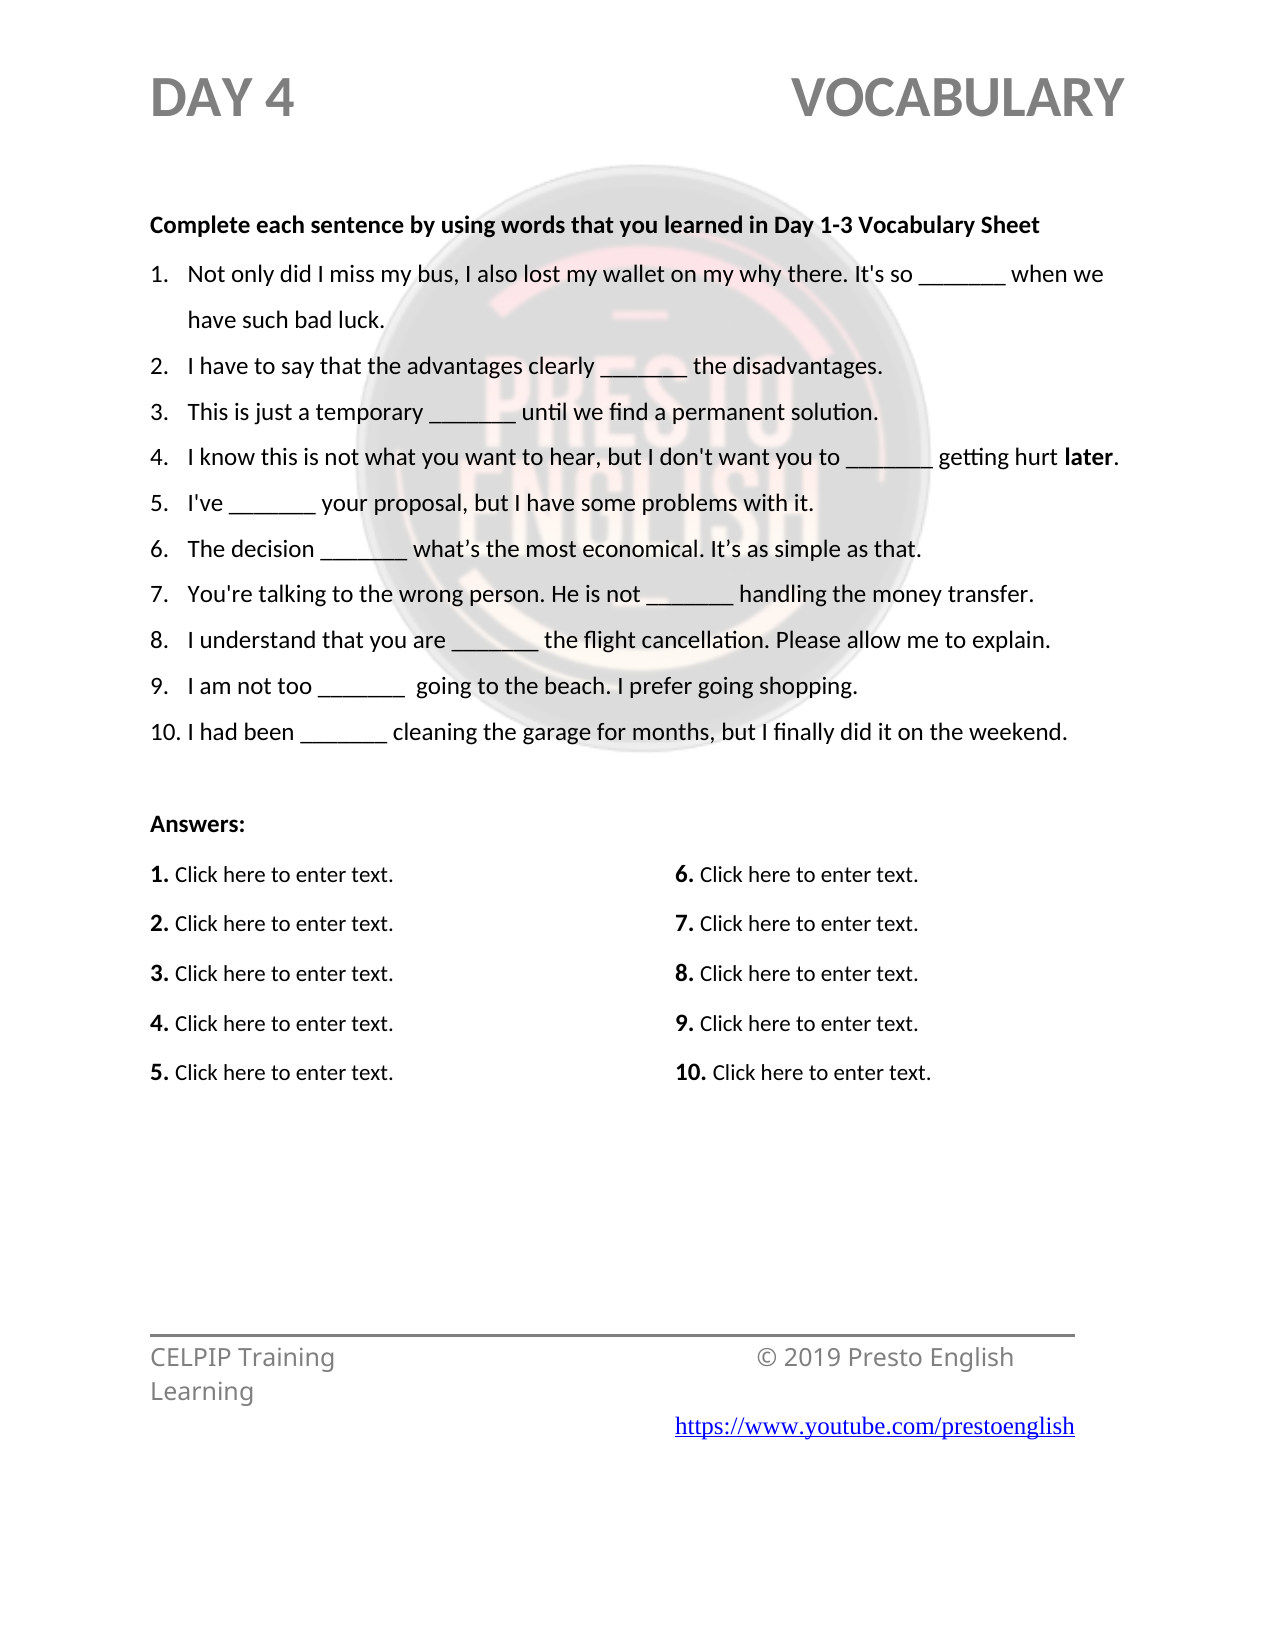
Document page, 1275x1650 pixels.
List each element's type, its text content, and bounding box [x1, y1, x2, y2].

text 9. [675, 1007, 1125, 1037]
list The decision _______ what’s the most economical. It’s as simple as that. [150, 533, 1125, 563]
list I know this is not what you want to hear, but I don't want you to _______ getting hurt later. [150, 441, 1125, 472]
text Answers: [150, 808, 1125, 839]
list I have to say that the advantages clearly _______ the disadvantages. [150, 350, 1125, 380]
list You're talking to the wrong person. He is not _______ handling the money transfer. [150, 578, 1125, 609]
text Complete each sentence by using words that you learned in Day 1-3 Vocabulary Sheet [150, 209, 1125, 239]
list I had been _______ cleaning the garage for months, but I finally did it on the weekend. [150, 716, 1125, 746]
text 6. [675, 858, 1125, 888]
text 1. [150, 858, 600, 888]
list Not only did I miss my bus, I also lost my wallet on my why there. It's so _______ when we have such bad luck. [150, 258, 1125, 335]
text CELPIP Training © 2019 Presto English Learning https://www.youtube.com/prestoenglish [150, 1337, 1075, 1442]
text 7. [675, 907, 1125, 938]
text 3. [150, 957, 600, 988]
text 2. [150, 907, 600, 938]
list I've _______ your proposal, but I have some problems with it. [150, 487, 1125, 518]
text 5. [150, 1056, 600, 1087]
text 10. [675, 1056, 1125, 1087]
text 8. [675, 957, 1125, 988]
list I understand that you are _______ the flight cancellation. Please allow me to explain. [150, 624, 1125, 655]
list I am not too _______ going to the beach. I prefer going shopping. [150, 670, 1125, 701]
list This is just a temporary _______ until we find a permanent solution. [150, 396, 1125, 426]
text 4. [150, 1007, 600, 1037]
